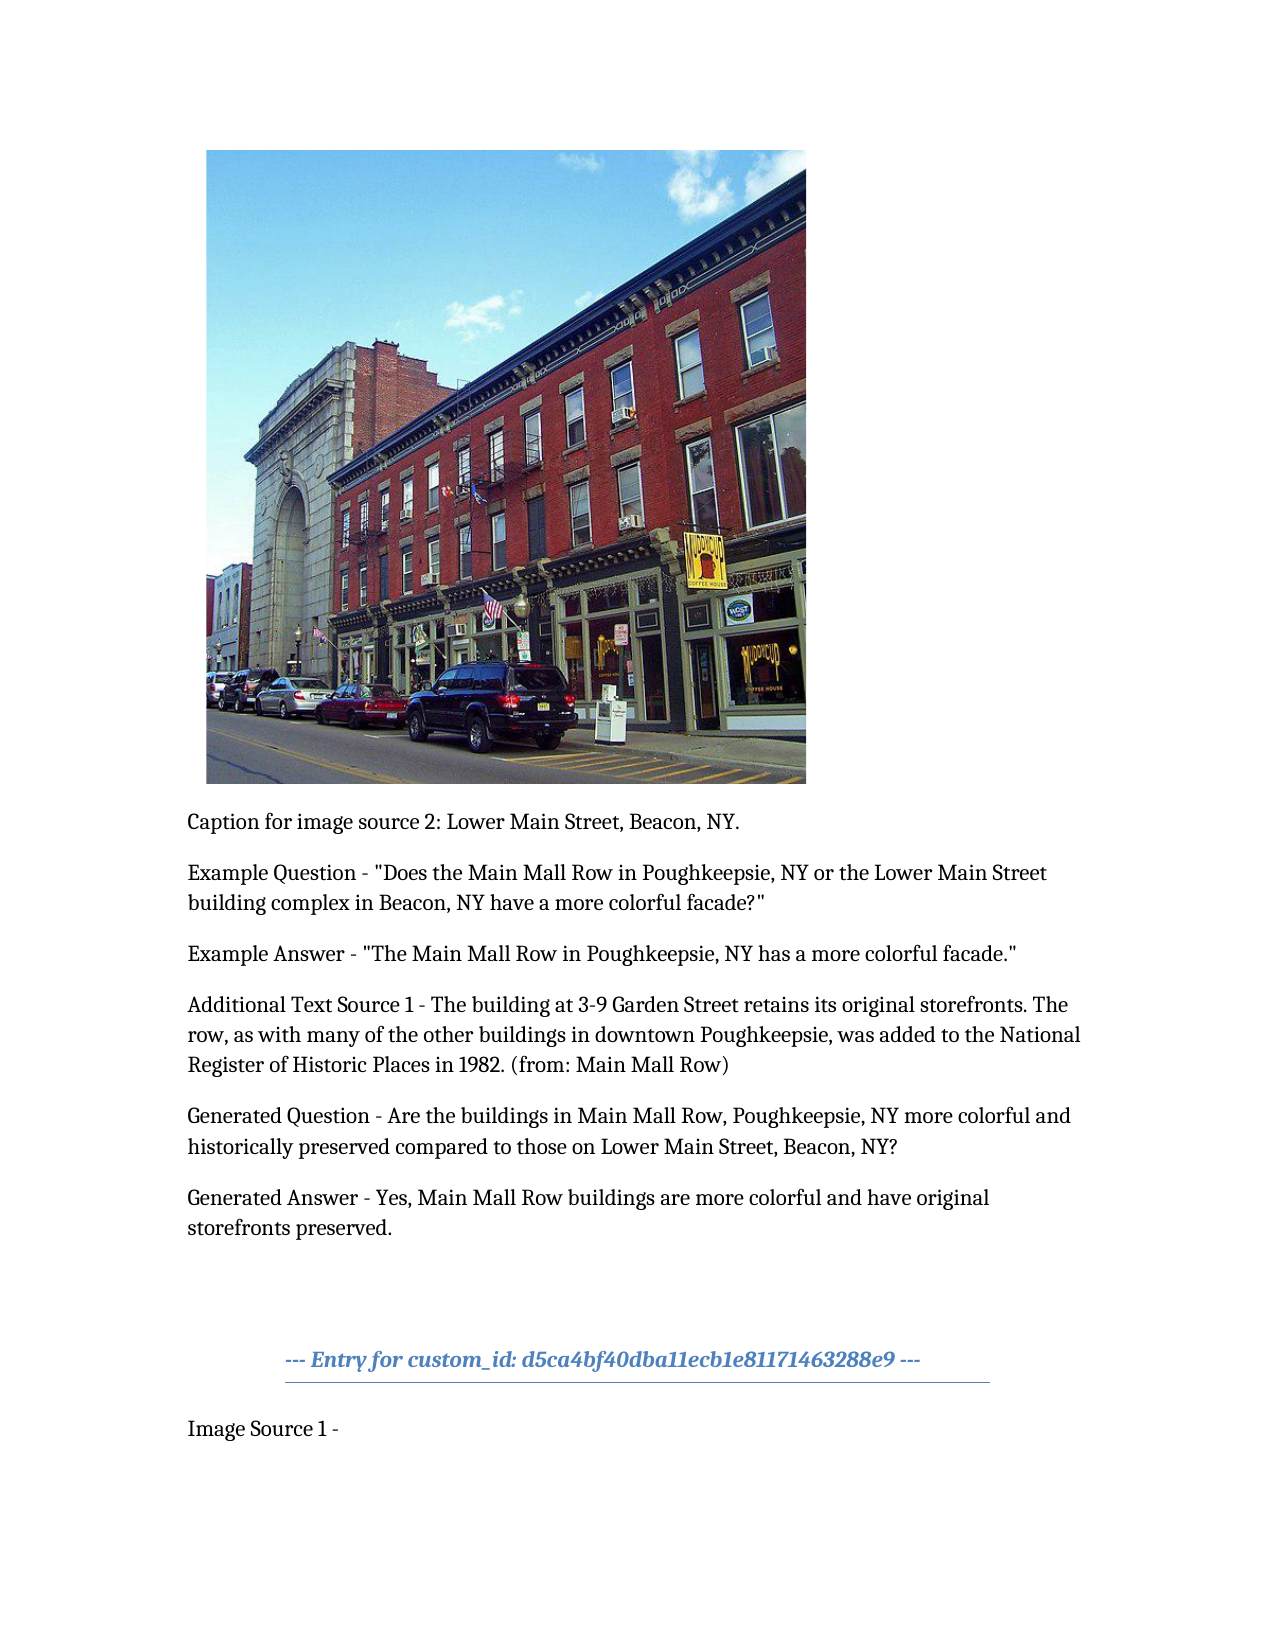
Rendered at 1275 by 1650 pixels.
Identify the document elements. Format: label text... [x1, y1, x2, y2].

text Caption for image source 2: Lower Main Street, Beacon, NY. [187, 808, 1087, 835]
text Image Source 1 - [187, 1416, 1087, 1442]
text Additional Text Source 1 - The building at 3-9 Garden Street retains its original storefronts. The row, as with many of the other buildings in downtown Poughkeepsie, was added to the National Register of Historic Places in 1982. (from: Main Mall Row) [187, 992, 1087, 1079]
text Example Answer - "The Main Mall Row in Poughkeepsie, NY has a more colorful facade." [187, 941, 1087, 967]
text Generated Answer - Yes, Main Mall Row buildings are more colorful and have original storefronts preserved. [187, 1184, 1087, 1241]
text Generated Question - Are the buildings in Main Mall Row, Poughkeepsie, NY more colorful and historically preserved compared to those on Lower Main Street, Beacon, NY? [187, 1103, 1087, 1160]
text --- Entry for custom_id: d5ca4bf40dba11ecb1e81171463288e9 --- [285, 1347, 990, 1382]
picture [206, 150, 807, 784]
text Example Question - "Does the Main Mall Row in Poughkeepsie, NY or the Lower Main Street building complex in Beacon, NY have a more colorful facade?" [187, 859, 1087, 916]
